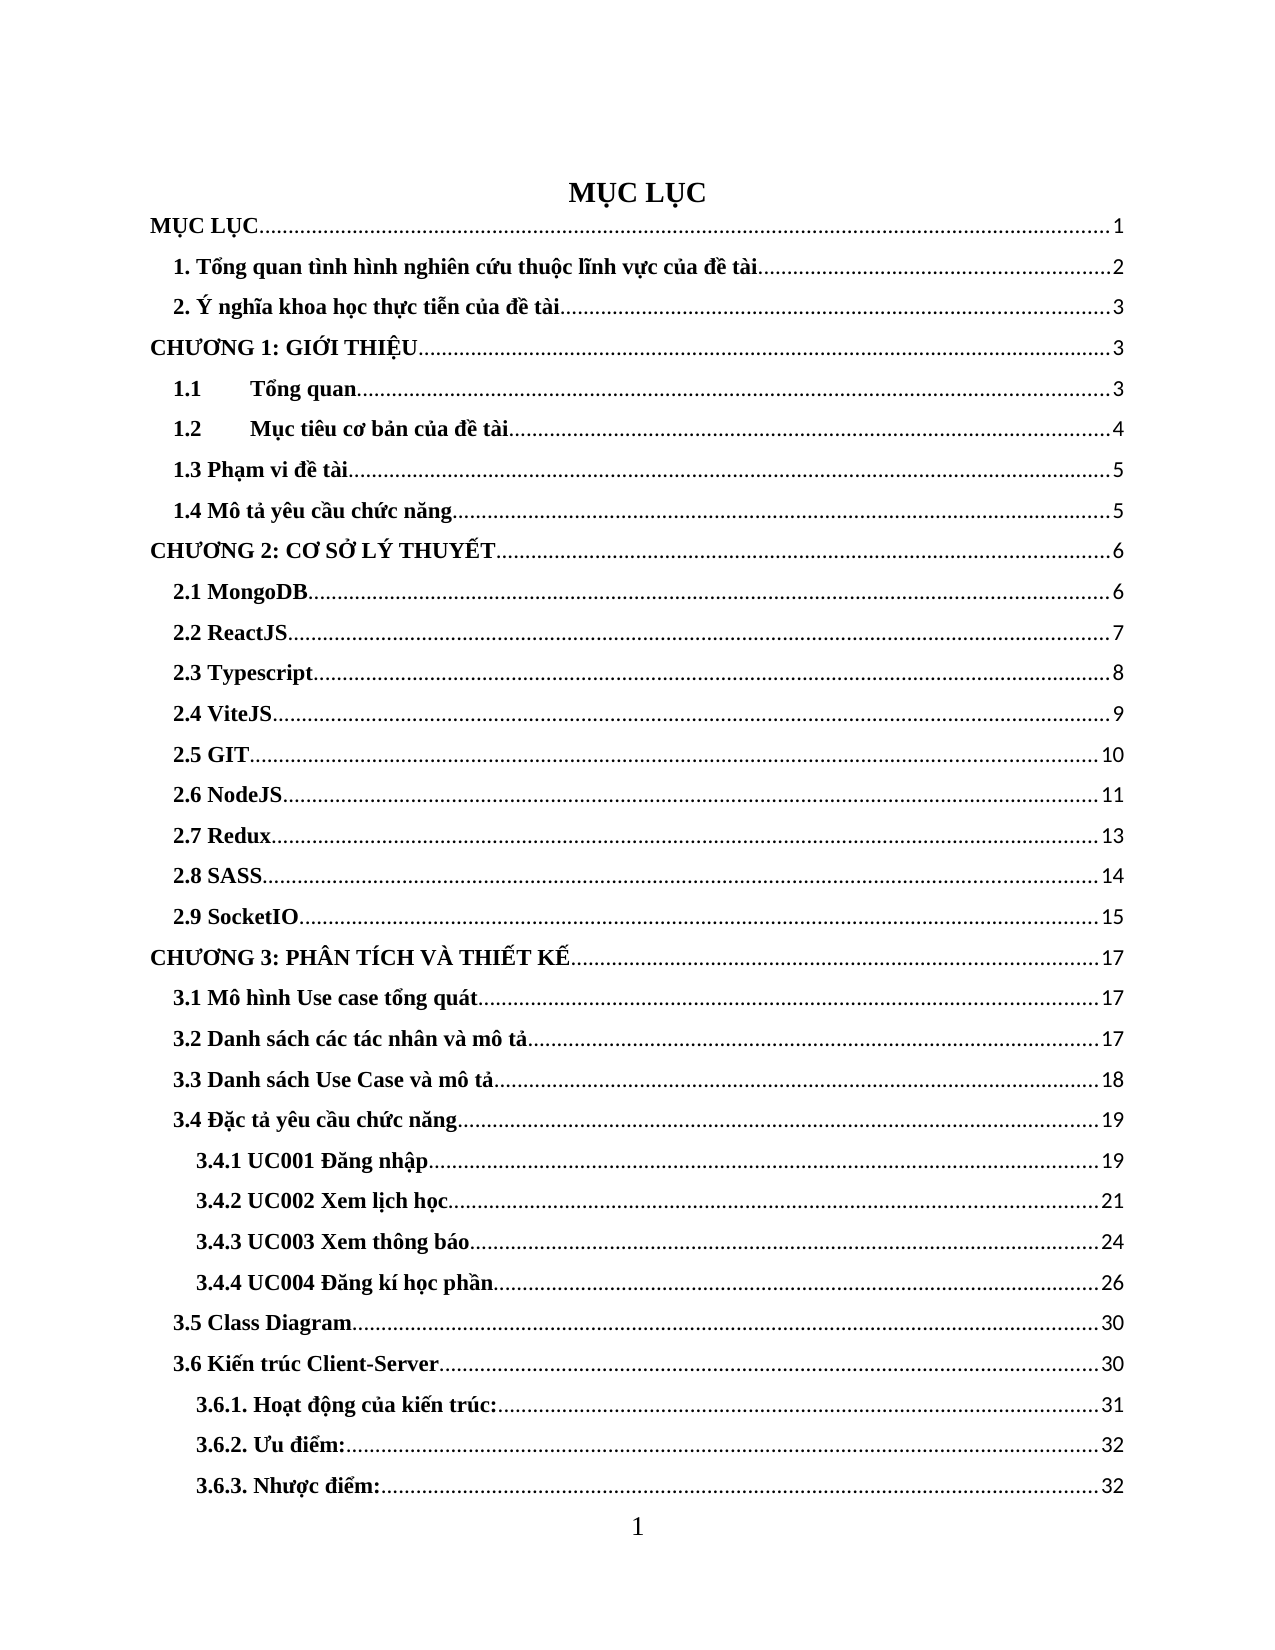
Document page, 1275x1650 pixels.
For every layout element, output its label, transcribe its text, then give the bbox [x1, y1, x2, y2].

text 3.4.2 UC002 Xem lịch học 21 [196, 1187, 1125, 1214]
text 3.6.1. Hoạt động của kiến trúc: 31 [196, 1390, 1125, 1418]
text 2.1 MongoDB 6 [173, 577, 1125, 605]
text 3.6.2. Ưu điểm: 32 [196, 1430, 1125, 1458]
text CHƯƠNG 2: CƠ SỞ LÝ THUYẾT 6 [150, 537, 1125, 564]
text 2. Ý nghĩa khoa học thực tiễn của đề tài 3 [173, 292, 1125, 320]
text 1.3 Phạm vi đề tài 5 [173, 455, 1125, 483]
text 1.1 Tổng quan 3 [173, 374, 1125, 402]
text 3.5 Class Diagram 30 [173, 1308, 1125, 1336]
text 3.4.1 UC001 Đăng nhập 19 [196, 1146, 1125, 1174]
text 2.9 SocketIO 15 [173, 902, 1125, 930]
text CHƯƠNG 3: PHÂN TÍCH VÀ THIẾT KẾ 17 [150, 943, 1125, 971]
text CHƯƠNG 1: GIỚI THIỆU 3 [150, 333, 1125, 361]
text 3.4 Đặc tả yêu cầu chức năng 19 [173, 1105, 1125, 1133]
text 3.6.3. Nhược điểm: 32 [196, 1471, 1125, 1499]
text 2.6 NodeJS 11 [173, 780, 1125, 808]
text MỤC LỤC 1 [150, 211, 1125, 239]
text 1.2 Mục tiêu cơ bản của đề tài 4 [173, 414, 1125, 442]
text 2.5 GIT 10 [173, 740, 1125, 768]
text 2.2 ReactJS 7 [173, 618, 1125, 646]
text 1. Tổng quan tình hình nghiên cứu thuộc lĩnh vực của đề tài 2 [173, 252, 1125, 280]
text 1.4 Mô tả yêu cầu chức năng 5 [173, 496, 1125, 524]
text 2.4 ViteJS 9 [173, 699, 1125, 727]
text 2.7 Redux 13 [173, 821, 1125, 849]
text 3.1 Mô hình Use case tổng quát 17 [173, 983, 1125, 1011]
subtitle MỤC LỤC [150, 175, 1125, 208]
text 2.8 SASS 14 [173, 862, 1125, 889]
text 3.4.3 UC003 Xem thông báo 24 [196, 1227, 1125, 1255]
text 3.3 Danh sách Use Case và mô tả 18 [173, 1065, 1125, 1093]
text 3.4.4 UC004 Đăng kí học phần 26 [196, 1268, 1125, 1296]
text 3.6 Kiến trúc Client-Server 30 [173, 1349, 1125, 1377]
text 2.3 Typescript 8 [173, 658, 1125, 686]
text 3.2 Danh sách các tác nhân và mô tả 17 [173, 1024, 1125, 1052]
